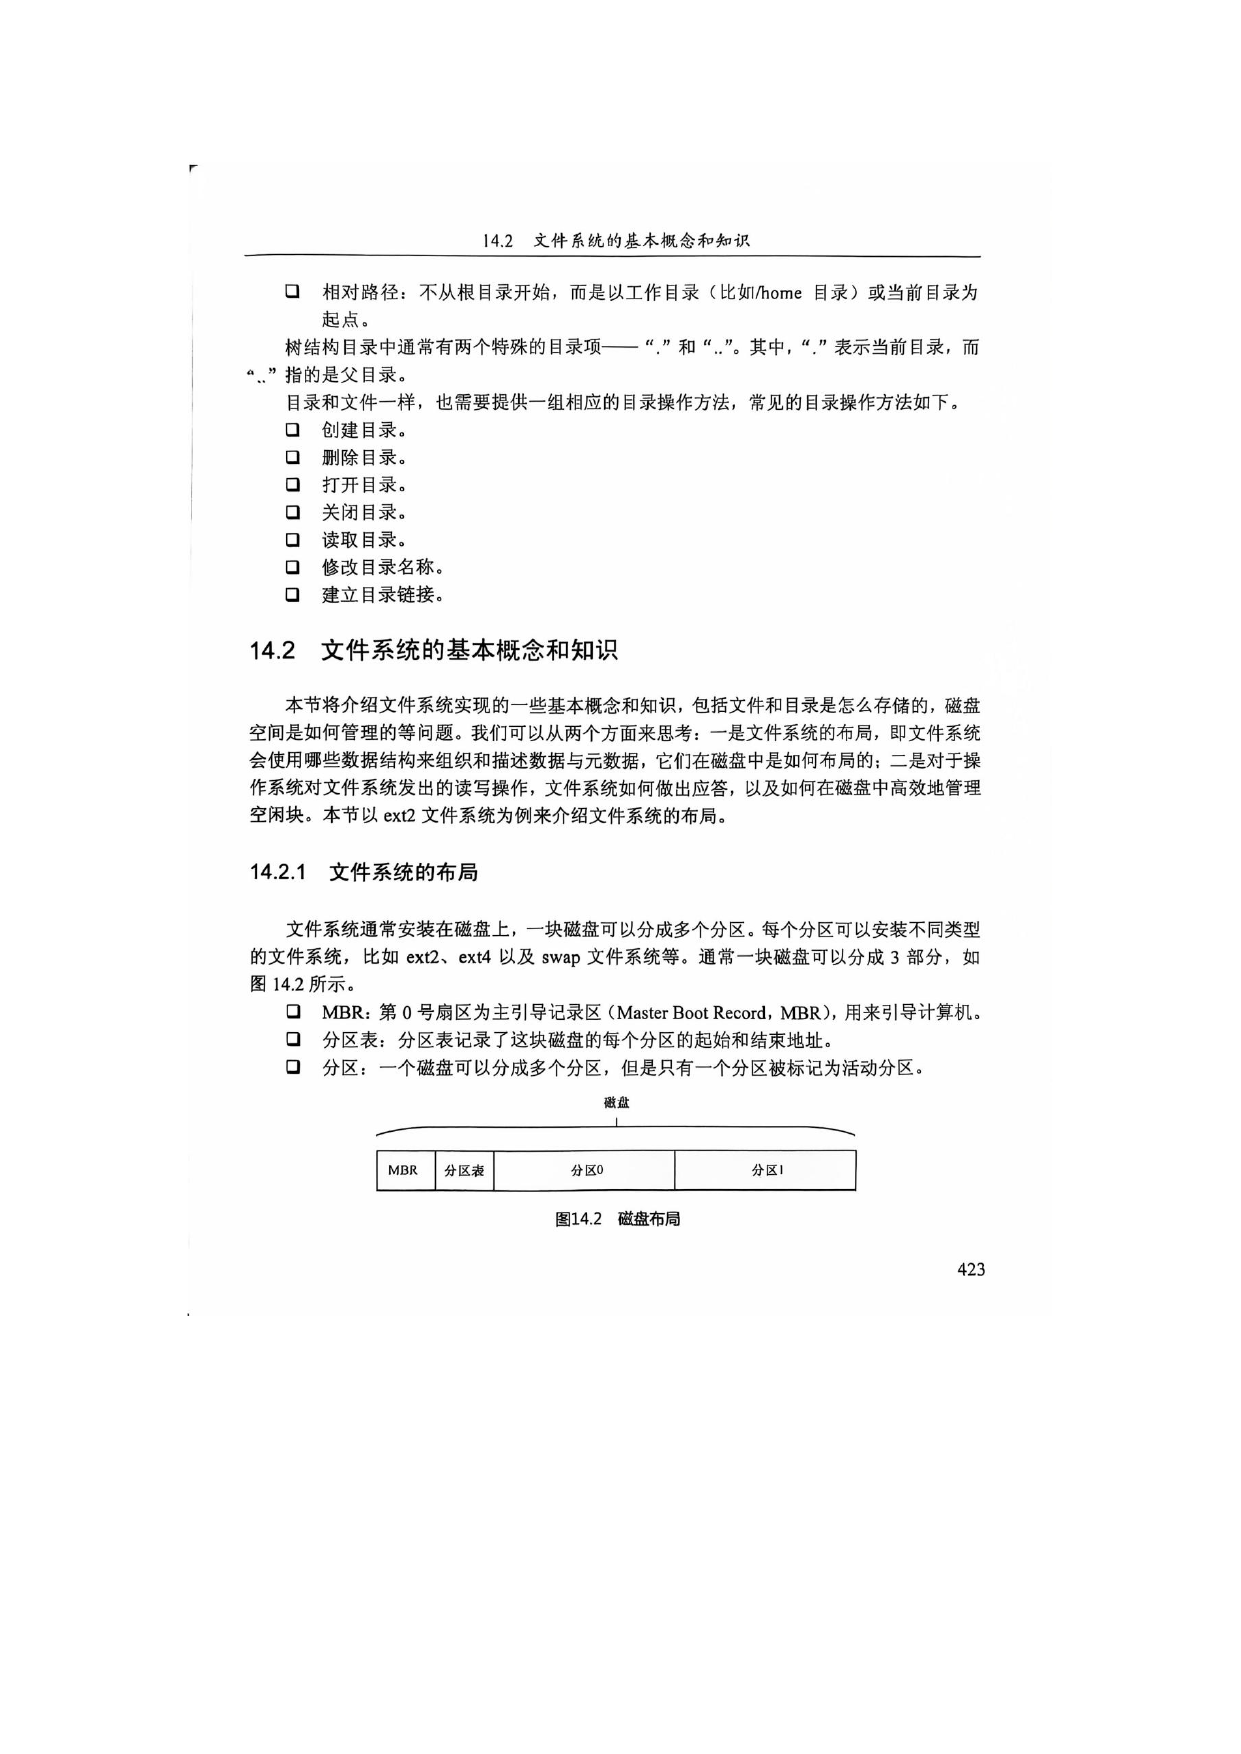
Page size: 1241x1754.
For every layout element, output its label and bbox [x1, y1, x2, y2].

picture [187, 162, 1053, 1316]
